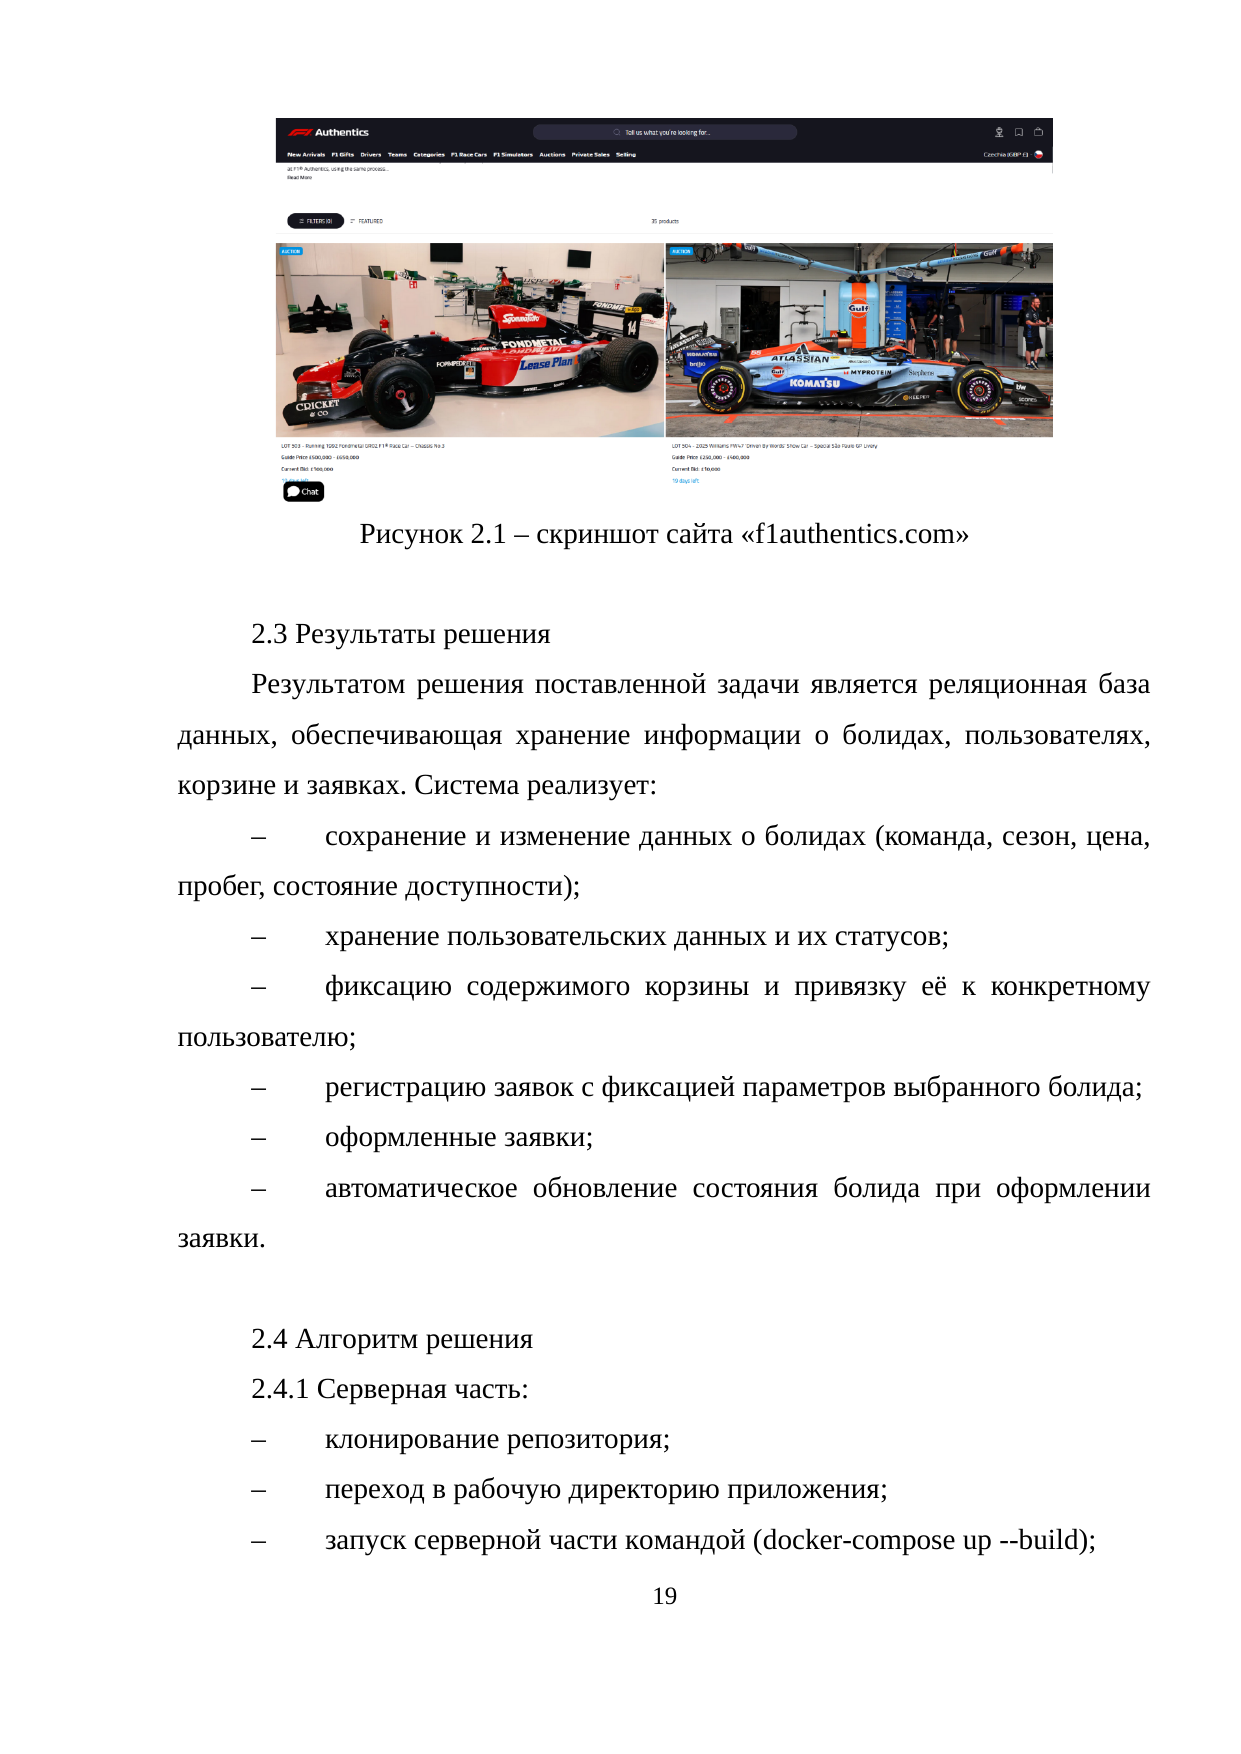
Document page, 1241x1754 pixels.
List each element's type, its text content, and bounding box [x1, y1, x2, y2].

text – сохранение и изменение данных о болидах (команда, сезон, цена, пробег, состояние доступности); [177, 818, 1152, 901]
text – оформленные заявки; [177, 1119, 1152, 1153]
text – автоматическое обновление состояния болида при оформлении заявки. [177, 1170, 1152, 1254]
text – хранение пользовательских данных и их статусов; [177, 918, 1152, 952]
text 2.4.1 Серверная часть: [177, 1371, 1152, 1404]
text – клонирование репозитория; [177, 1421, 1152, 1455]
text 2.4 Алгоритм решения [177, 1321, 1152, 1354]
text Результатом решения поставленной задачи является реляционная база данных, обеспечивающая хранение информации о болидах, пользователях, корзине и заявках. Система реализует: [177, 667, 1152, 801]
text – регистрацию заявок с фиксацией параметров выбранного болида; [177, 1069, 1152, 1103]
text – запуск серверной части командой (docker-compose up --build); [177, 1522, 1152, 1556]
text – фиксацию содержимого корзины и привязку её к конкретному пользователю; [177, 968, 1152, 1052]
text – переход в рабочую директорию приложения; [177, 1472, 1152, 1505]
text Рисунок 2.1 – скриншот сайта «f1authentics.com» [177, 516, 1152, 549]
text 2.3 Результаты решения [177, 616, 1152, 650]
picture [275, 118, 1053, 502]
